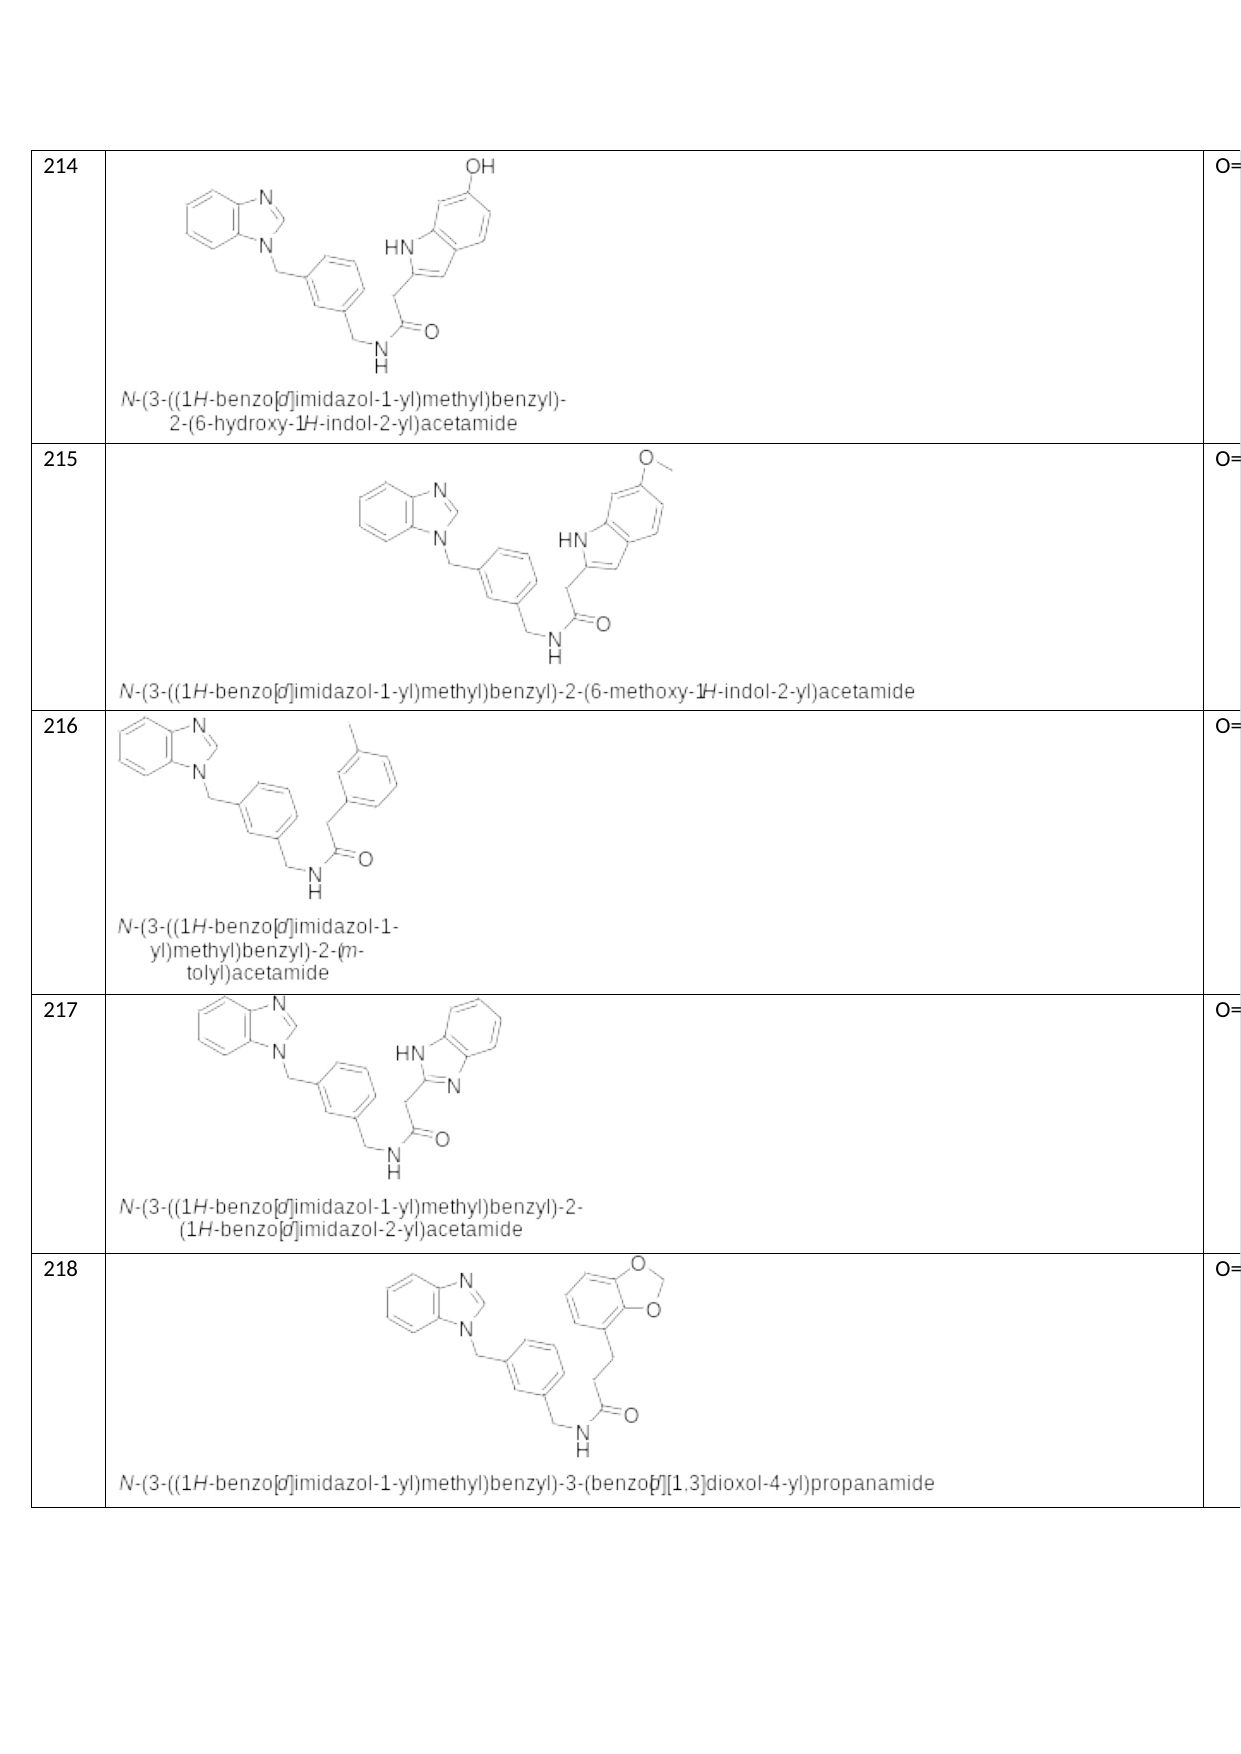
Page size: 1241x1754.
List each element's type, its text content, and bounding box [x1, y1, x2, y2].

table_cell O=C(CC1=CC(C=CC(OC)=C2)=C2N1)NCC3=CC=CC(CN4C5=C(C=CC=C5)N=C4)=C3 [1204, 444, 1240, 710]
table_cell [106, 151, 1203, 443]
table_cell O=C(CC1=CC=CC(C)=C1)NCC2=CC=CC(CN3C4=C(C=CC=C4)N=C3)=C2 [1204, 711, 1240, 994]
table_cell [106, 995, 1203, 1253]
table_cell O=C(CCC1=C(OCO2)C2=CC=C1)NCC3=CC=CC(CN4C5=C(C=CC=C5)N=C4)=C3 [1204, 1254, 1240, 1507]
table_cell [106, 1254, 1203, 1507]
table_cell 215 [32, 444, 105, 710]
table_cell [106, 444, 1203, 710]
table_cell [106, 711, 1203, 994]
table_cell O=C(CC1=NC(C=CC=C2)=C2N1)NCC3=CC=CC(CN4C5=C(C=CC=C5)N=C4)=C3 [1204, 995, 1240, 1253]
table_cell 217 [32, 995, 105, 1253]
table_cell O=C(CC1=CC(C=CC(O)=C2)=C2N1)NCC3=CC=CC(CN4C5=C(C=CC=C5)N=C4)=C3 [1204, 151, 1240, 443]
table_cell 214 [32, 151, 105, 443]
table_cell 216 [32, 711, 105, 994]
table_cell 218 [32, 1254, 105, 1507]
